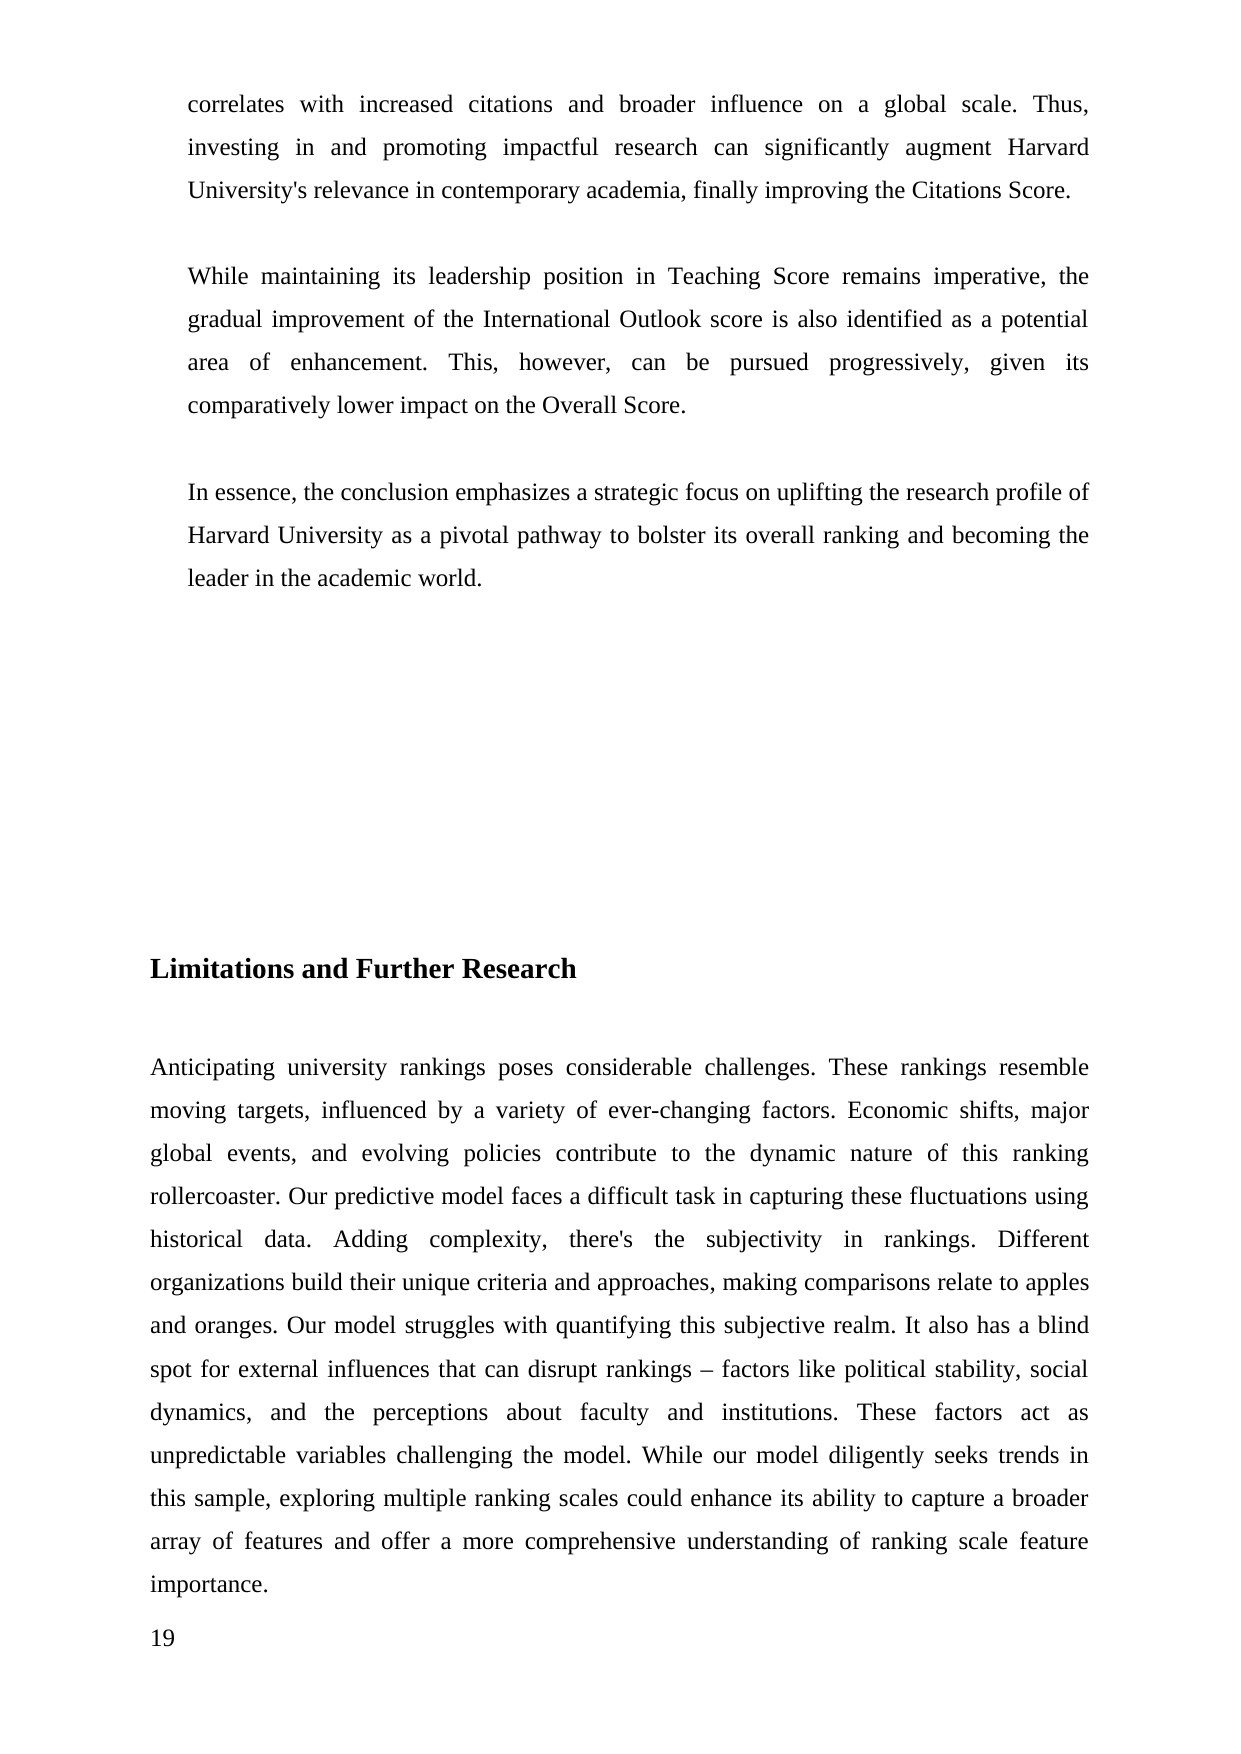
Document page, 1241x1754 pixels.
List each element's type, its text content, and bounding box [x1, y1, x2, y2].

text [187, 89, 1090, 204]
text While maintaining its leadership position in Teaching Score remains imperative, the gradual improvement of the International Outlook score is also identified as a potential area of enhancement. This, however, can be pursued progressively, given its comparatively lower impact on the Overall Score. [187, 261, 1090, 419]
text Limitations and Further Research [150, 951, 1090, 985]
text In essence, the conclusion emphasizes a strategic focus on uplifting the research profile of Harvard University as a pivotal pathway to bolster its overall ranking and becoming the leader in the academic world. [187, 477, 1090, 592]
text Anticipating university rankings poses considerable challenges. These rankings resemble moving targets, influenced by a variety of ever-changing factors. Economic shifts, major global events, and evolving policies contribute to the dynamic nature of this ranking rollercoaster. Our predictive model faces a difficult task in capturing these fluctuations using historical data. Adding complexity, there's the subjectivity in rankings. Different organizations build their unique criteria and approaches, making comparisons relate to apples and oranges. Our model struggles with quantifying this subjective realm. It also has a blind spot for external influences that can disrupt rankings – factors like political stability, social dynamics, and the perceptions about faculty and institutions. These factors act as unpredictable variables challenging the model. While our model diligently seeks trends in this sample, exploring multiple ranking scales could enhance its ability to capture a broader array of features and offer a more comprehensive understanding of ranking scale feature importance. [150, 1052, 1090, 1598]
